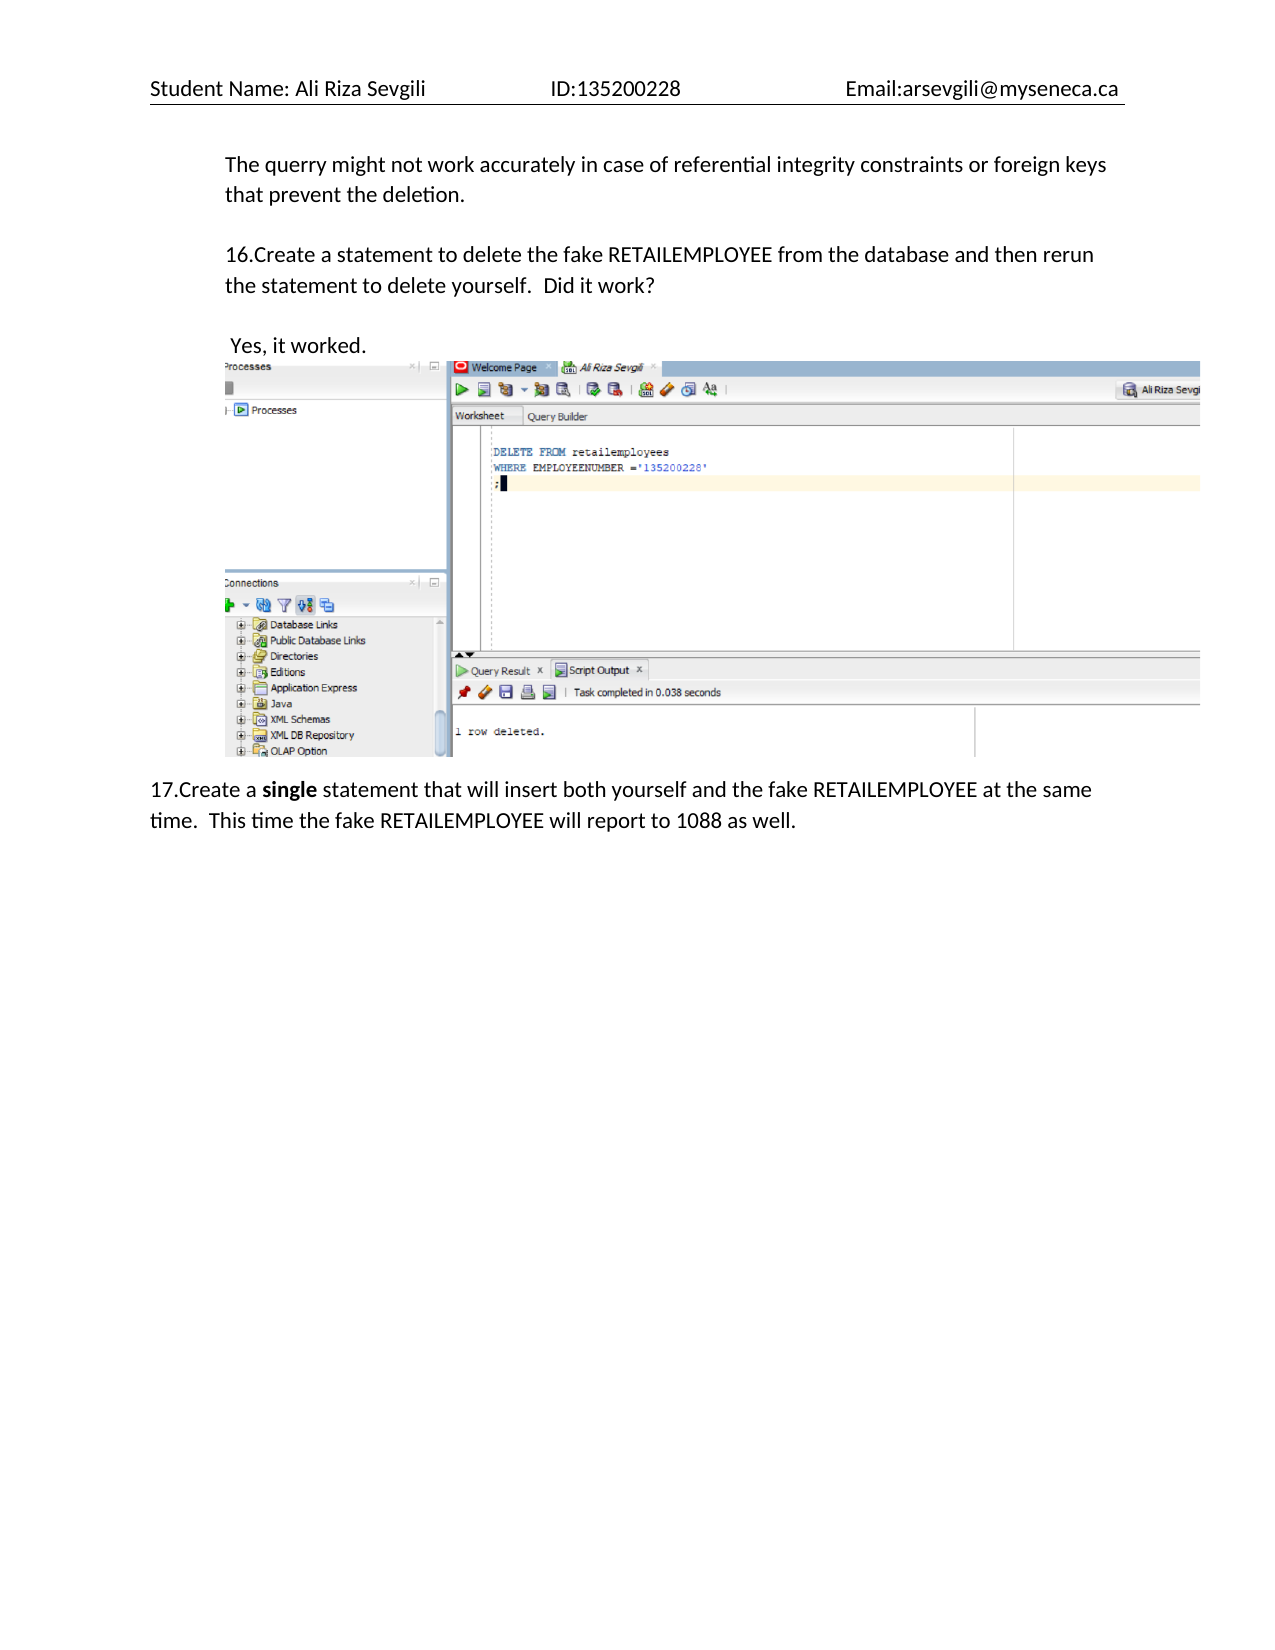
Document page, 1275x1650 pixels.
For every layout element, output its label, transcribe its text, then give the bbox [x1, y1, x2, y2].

list The querry might not work accurately in case of referential integrity constraints or foreign keys that prevent the deletion. [225, 150, 1125, 208]
list Yes, it worked. [225, 331, 1125, 359]
list 16.Create a statement to delete the fake RETAILEMPLOYEE from the database and then rerun the statement to delete yourself. Did it work? [225, 241, 1125, 329]
text 17.Create a single statement that will insert both yourself and the fake RETAILEMPLOYEE at the same time. This time the fake RETAILEMPLOYEE will report to 1088 as well. [150, 776, 1125, 834]
picture [225, 361, 1200, 757]
